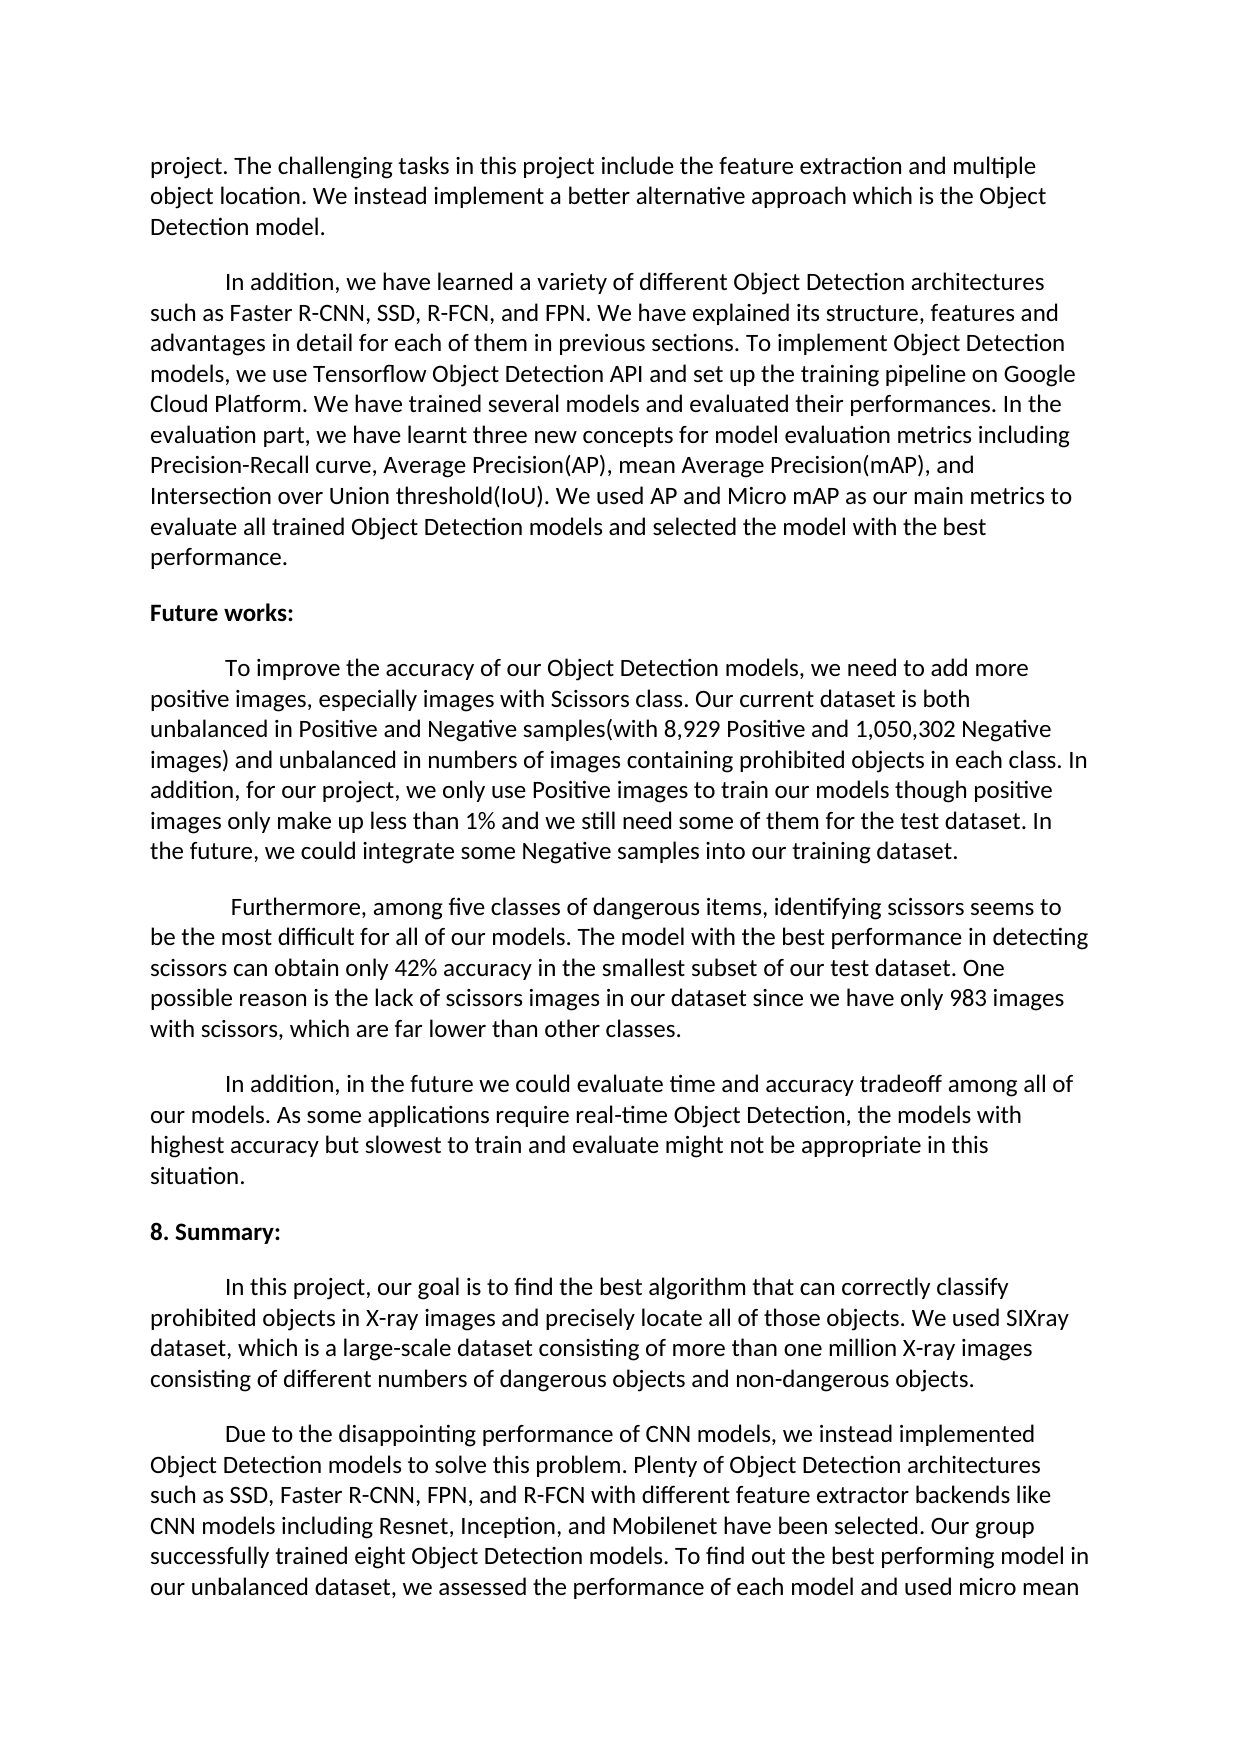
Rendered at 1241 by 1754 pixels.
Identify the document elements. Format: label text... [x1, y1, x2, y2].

text 8. Summary: [150, 1216, 1090, 1246]
text In addition, we have learned a variety of different Object Detection architectures such as Faster R-CNN, SSD, R-FCN, and FPN. We have explained its structure, features and advantages in detail for each of them in previous sections. To implement Object Detection models, we use Tensorflow Object Detection API and set up the training pipeline on Google Cloud Platform. We have trained several models and evaluated their performances. In the evaluation part, we have learnt three new concepts for model evaluation metrics including Precision-Recall curve, Average Precision(AP), mean Average Precision(mAP), and Intersection over Union threshold(IoU). We used AP and Micro mAP as our main metrics to evaluate all trained Object Detection models and selected the model with the best performance. [150, 267, 1090, 572]
text Future works: [150, 597, 1090, 627]
text Furthermore, among five classes of dangerous items, identifying scissors seems to be the most difficult for all of our models. The model with the best performance in detecting scissors can obtain only 42% accuracy in the smallest subset of our test dataset. One possible reason is the lack of scissors images in our dataset since we have only 983 images with scissors, which are far lower than other classes. [150, 891, 1090, 1043]
text In this project, our goal is to find the best algorithm that can correctly classify prohibited objects in X-ray images and precisely locate all of those objects. We used SIXray dataset, which is a large-scale dataset consisting of more than one million X-ray images consisting of different numbers of dangerous objects and non-dangerous objects. [150, 1271, 1090, 1393]
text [150, 150, 1090, 242]
text In addition, in the future we could evaluate time and accuracy tradeoff among all of our models. As some applications require real-time Object Detection, the models with highest accuracy but slowest to train and evaluate might not be appropriate in this situation. [150, 1068, 1090, 1191]
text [150, 1418, 1090, 1601]
text To improve the accuracy of our Object Detection models, we need to add more positive images, especially images with Scissors class. Our current dataset is both unbalanced in Positive and Negative samples(with 8,929 Positive and 1,050,302 Negative images) and unbalanced in numbers of images containing prohibited objects in each class. In addition, for our project, we only use Positive images to train our models though positive images only make up less than 1% and we still need some of them for the test dataset. In the future, we could integrate some Negative samples into our training dataset. [150, 652, 1090, 866]
